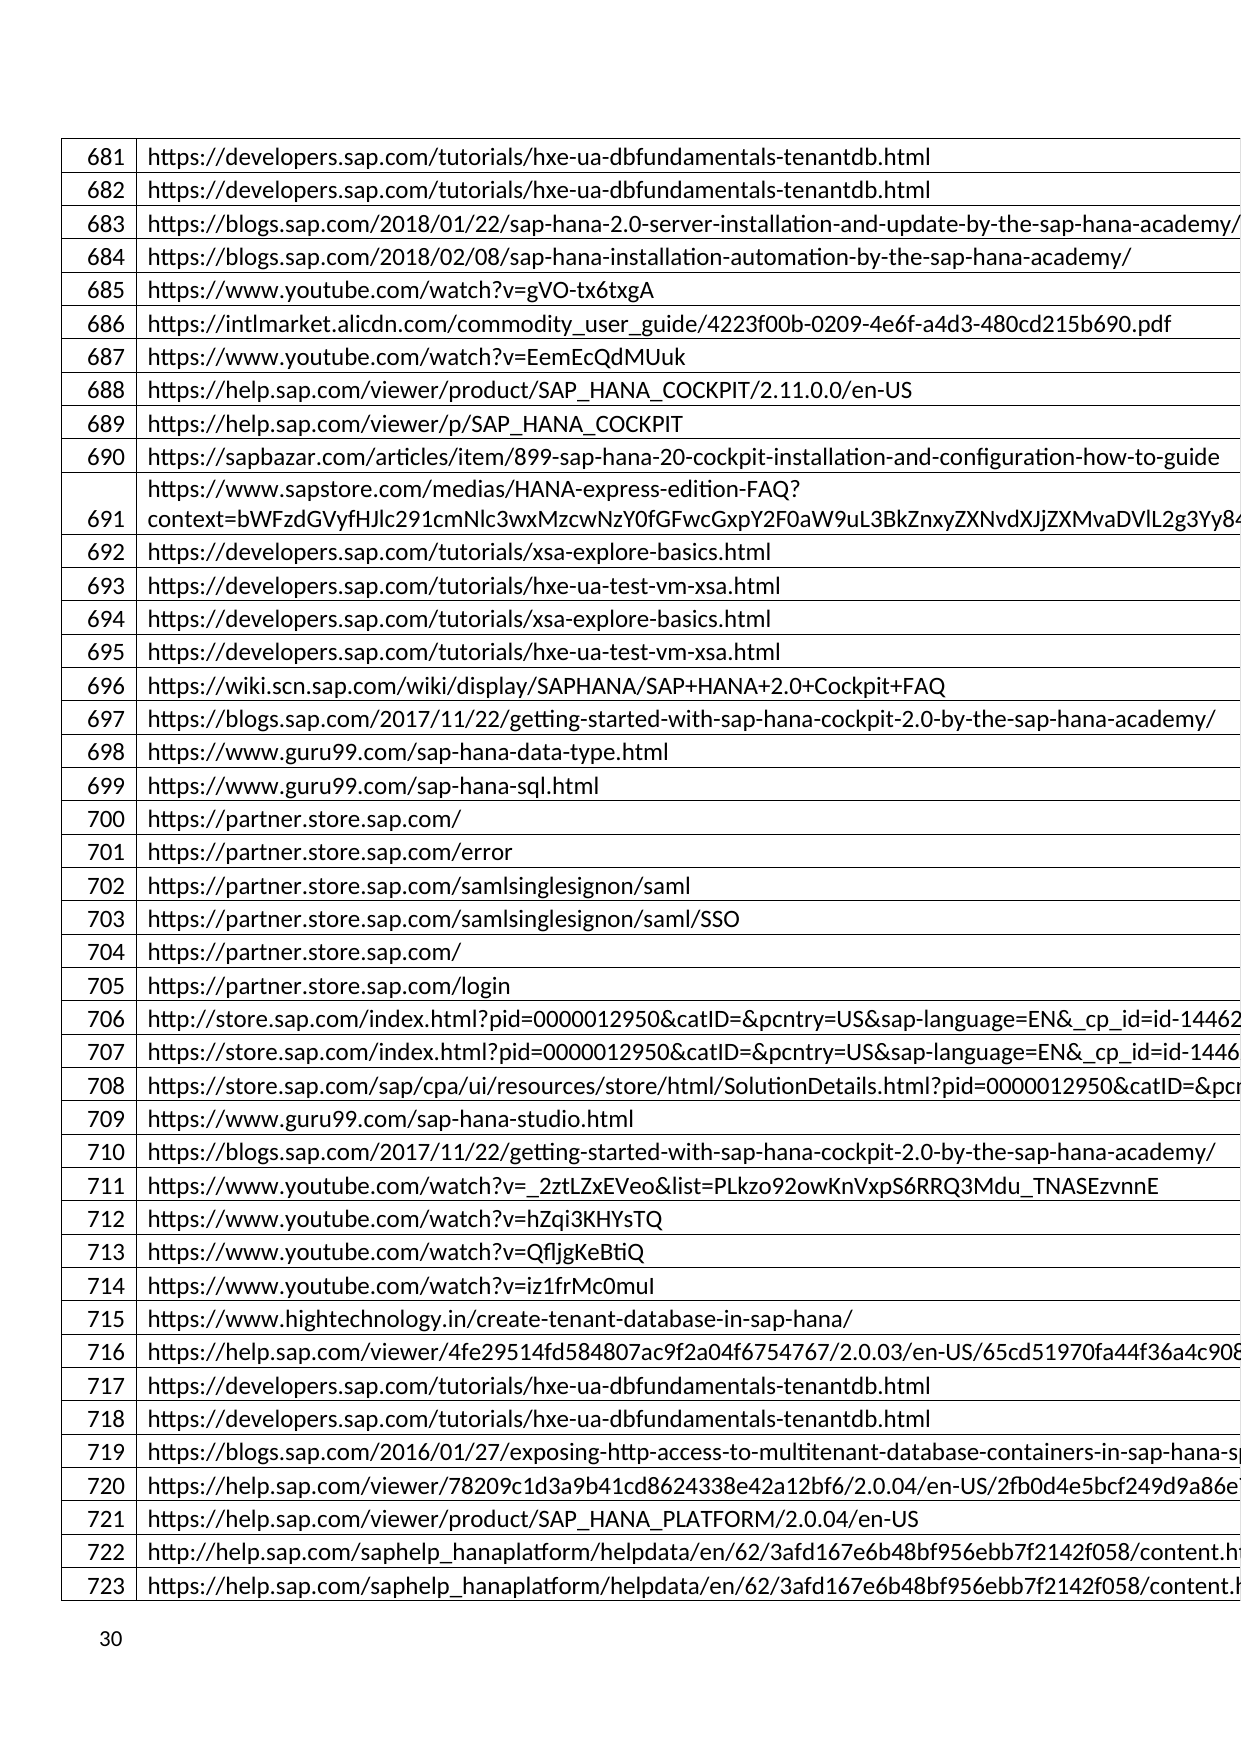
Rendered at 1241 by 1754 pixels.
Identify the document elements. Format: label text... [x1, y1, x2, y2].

table_cell 712 [62, 1201, 136, 1234]
table_cell 706 [62, 1001, 136, 1034]
table_cell 690 [62, 439, 136, 472]
table_cell https://intlmarket.alicdn.com/commodity_user_guide/4223f00b-0209-4e6f-a4d3-480cd215b690.pdf [137, 306, 1240, 338]
table_cell https://help.sap.com/viewer/product/SAP_HANA_COCKPIT/2.11.0.0/en-US [137, 373, 1240, 405]
table_cell https://help.sap.com/viewer/p/SAP_HANA_COCKPIT [137, 406, 1240, 438]
table_cell https://developers.sap.com/tutorials/hxe-ua-dbfundamentals-tenantdb.html [137, 1401, 1240, 1434]
table_cell https://www.youtube.com/watch?v=_2ztLZxEVeo&list=PLkzo92owKnVxpS6RRQ3Mdu_TNASEzvnnE [137, 1168, 1240, 1200]
table_cell 696 [62, 668, 136, 700]
table_cell 718 [62, 1401, 136, 1434]
table_cell 699 [62, 768, 136, 800]
table_cell 721 [62, 1501, 136, 1534]
table_cell 708 [62, 1068, 136, 1100]
table_cell http://help.sap.com/saphelp_hanaplatform/helpdata/en/62/3afd167e6b48bf956ebb7f2142f058/content.htm?frameset=/en/af/24ce38929b4f1fa934a28147fc7641/frameset.htm&current_toc=/en/00/0ca1e3486640ef8b884cdf1a050fbb/plain.htm&node_id=6&show_children=false [137, 1535, 1240, 1567]
table_cell https://partner.store.sap.com/error [137, 835, 1240, 867]
table_cell 722 [62, 1535, 136, 1567]
table_cell 715 [62, 1301, 136, 1334]
table_cell 691 [62, 473, 136, 534]
table_cell 720 [62, 1468, 136, 1500]
table_cell 707 [62, 1035, 136, 1067]
table_cell https://partner.store.sap.com/samlsinglesignon/saml/SSO [137, 901, 1240, 934]
table_cell 698 [62, 735, 136, 767]
table_cell https://sapbazar.com/articles/item/899-sap-hana-20-cockpit-installation-and-configuration-how-to-guide [137, 439, 1240, 472]
table_cell https://blogs.sap.com/2018/02/08/sap-hana-installation-automation-by-the-sap-hana-academy/ [137, 239, 1240, 272]
table_cell https://help.sap.com/saphelp_hanaplatform/helpdata/en/62/3afd167e6b48bf956ebb7f2142f058/content.htm?frameset=/en/af/24ce38929b4f1fa934a28147fc7641/frameset.htm&current_toc=/en/00/0ca1e3486640ef8b884cdf1a050fbb/plain.htm&node_id=6&show_children=false [137, 1568, 1240, 1600]
table_cell https://developers.sap.com/tutorials/hxe-ua-test-vm-xsa.html [137, 568, 1240, 600]
table_cell https://wiki.scn.sap.com/wiki/display/SAPHANA/SAP+HANA+2.0+Cockpit+FAQ [137, 668, 1240, 700]
table_cell 719 [62, 1435, 136, 1467]
table_cell 697 [62, 701, 136, 734]
table_cell https://developers.sap.com/tutorials/xsa-explore-basics.html [137, 535, 1240, 567]
table_cell https://www.guru99.com/sap-hana-data-type.html [137, 735, 1240, 767]
table_cell https://www.guru99.com/sap-hana-sql.html [137, 768, 1240, 800]
table_cell https://www.hightechnology.in/create-tenant-database-in-sap-hana/ [137, 1301, 1240, 1334]
table_cell https://help.sap.com/viewer/4fe29514fd584807ac9f2a04f6754767/2.0.03/en-US/65cd51970fa44f36a4c9083915cf3162.html [137, 1335, 1240, 1367]
table_cell https://developers.sap.com/tutorials/hxe-ua-test-vm-xsa.html [137, 635, 1240, 667]
table_cell https://developers.sap.com/tutorials/xsa-explore-basics.html [137, 601, 1240, 634]
table_cell 695 [62, 635, 136, 667]
table_cell https://developers.sap.com/tutorials/hxe-ua-dbfundamentals-tenantdb.html [137, 1368, 1240, 1400]
table_cell 694 [62, 601, 136, 634]
table_cell http://store.sap.com/index.html?pid=0000012950&catID=&pcntry=US&sap-language=EN&_cp_id=id-1446242664166-0 [137, 1001, 1240, 1034]
table_cell 686 [62, 306, 136, 338]
table_cell https://www.youtube.com/watch?v=gVO-tx6txgA [137, 273, 1240, 305]
table_cell 705 [62, 968, 136, 1000]
table_cell https://partner.store.sap.com/login [137, 968, 1240, 1000]
table_cell https://help.sap.com/viewer/78209c1d3a9b41cd8624338e42a12bf6/2.0.04/en-US/2fb0d4e5bcf249d9a86e74ffb0a04f6e.html [137, 1468, 1240, 1500]
table_cell 701 [62, 835, 136, 867]
table_cell 723 [62, 1568, 136, 1600]
table_cell 685 [62, 273, 136, 305]
table_cell https://blogs.sap.com/2018/01/22/sap-hana-2.0-server-installation-and-update-by-the-sap-hana-academy/ [137, 206, 1240, 238]
table_cell 681 [62, 139, 136, 172]
table_cell 702 [62, 868, 136, 900]
table_cell 687 [62, 339, 136, 372]
table_cell https://developers.sap.com/tutorials/hxe-ua-dbfundamentals-tenantdb.html [137, 139, 1240, 172]
table_cell 688 [62, 373, 136, 405]
table_cell https://help.sap.com/viewer/product/SAP_HANA_PLATFORM/2.0.04/en-US [137, 1501, 1240, 1534]
table_cell 709 [62, 1101, 136, 1134]
table_cell https://www.youtube.com/watch?v=EemEcQdMUuk [137, 339, 1240, 372]
table_cell 693 [62, 568, 136, 600]
table_cell https://partner.store.sap.com/ [137, 935, 1240, 967]
table_cell https://www.youtube.com/watch?v=iz1frMc0muI [137, 1268, 1240, 1300]
table_cell 711 [62, 1168, 136, 1200]
table_cell 704 [62, 935, 136, 967]
table_cell https://blogs.sap.com/2016/01/27/exposing-http-access-to-multitenant-database-containers-in-sap-hana-sps11/ [137, 1435, 1240, 1467]
table_cell 700 [62, 801, 136, 834]
table_cell https://www.sapstore.com/medias/HANA-express-edition-FAQ?context=bWFzdGVyfHJlc291cmNlc3wxMzcwNzY0fGFwcGxpY2F0aW9uL3BkZnxyZXNvdXJjZXMvaDVlL2g3Yy84ODc3MDE0NDgyOTc0LnBkZnxhZDdhNzYwYjVhZWE3ZThhOGRmZDAyNmNmMWE0M2Y1ZmVmYzRlZmFkMGQwZDNiYzQ1MWE5NTU0YWUzM2Q1YWM3 [137, 473, 1240, 534]
table_cell 703 [62, 901, 136, 934]
table_cell 713 [62, 1235, 136, 1267]
table_cell 714 [62, 1268, 136, 1300]
table_cell https://blogs.sap.com/2017/11/22/getting-started-with-sap-hana-cockpit-2.0-by-the-sap-hana-academy/ [137, 701, 1240, 734]
table_cell https://www.youtube.com/watch?v=hZqi3KHYsTQ [137, 1201, 1240, 1234]
table_cell 683 [62, 206, 136, 238]
table_cell 684 [62, 239, 136, 272]
table_cell 692 [62, 535, 136, 567]
table_cell https://partner.store.sap.com/samlsinglesignon/saml [137, 868, 1240, 900]
table_cell https://developers.sap.com/tutorials/hxe-ua-dbfundamentals-tenantdb.html [137, 173, 1240, 205]
table_cell 689 [62, 406, 136, 438]
table_cell 716 [62, 1335, 136, 1367]
table_cell https://blogs.sap.com/2017/11/22/getting-started-with-sap-hana-cockpit-2.0-by-the-sap-hana-academy/ [137, 1135, 1240, 1167]
table_cell https://www.guru99.com/sap-hana-studio.html [137, 1101, 1240, 1134]
table_cell https://store.sap.com/index.html?pid=0000012950&catID=&pcntry=US&sap-language=EN&_cp_id=id-1446242664166-0 [137, 1035, 1240, 1067]
table_cell https://partner.store.sap.com/ [137, 801, 1240, 834]
table_cell https://store.sap.com/sap/cpa/ui/resources/store/html/SolutionDetails.html?pid=0000012950&catID=&pcntry=US&sap-language=EN&_cp_id=id-1446242664166-0 [137, 1068, 1240, 1100]
table_cell 717 [62, 1368, 136, 1400]
table_cell https://www.youtube.com/watch?v=QfljgKeBtiQ [137, 1235, 1240, 1267]
table_cell 682 [62, 173, 136, 205]
table_cell 710 [62, 1135, 136, 1167]
